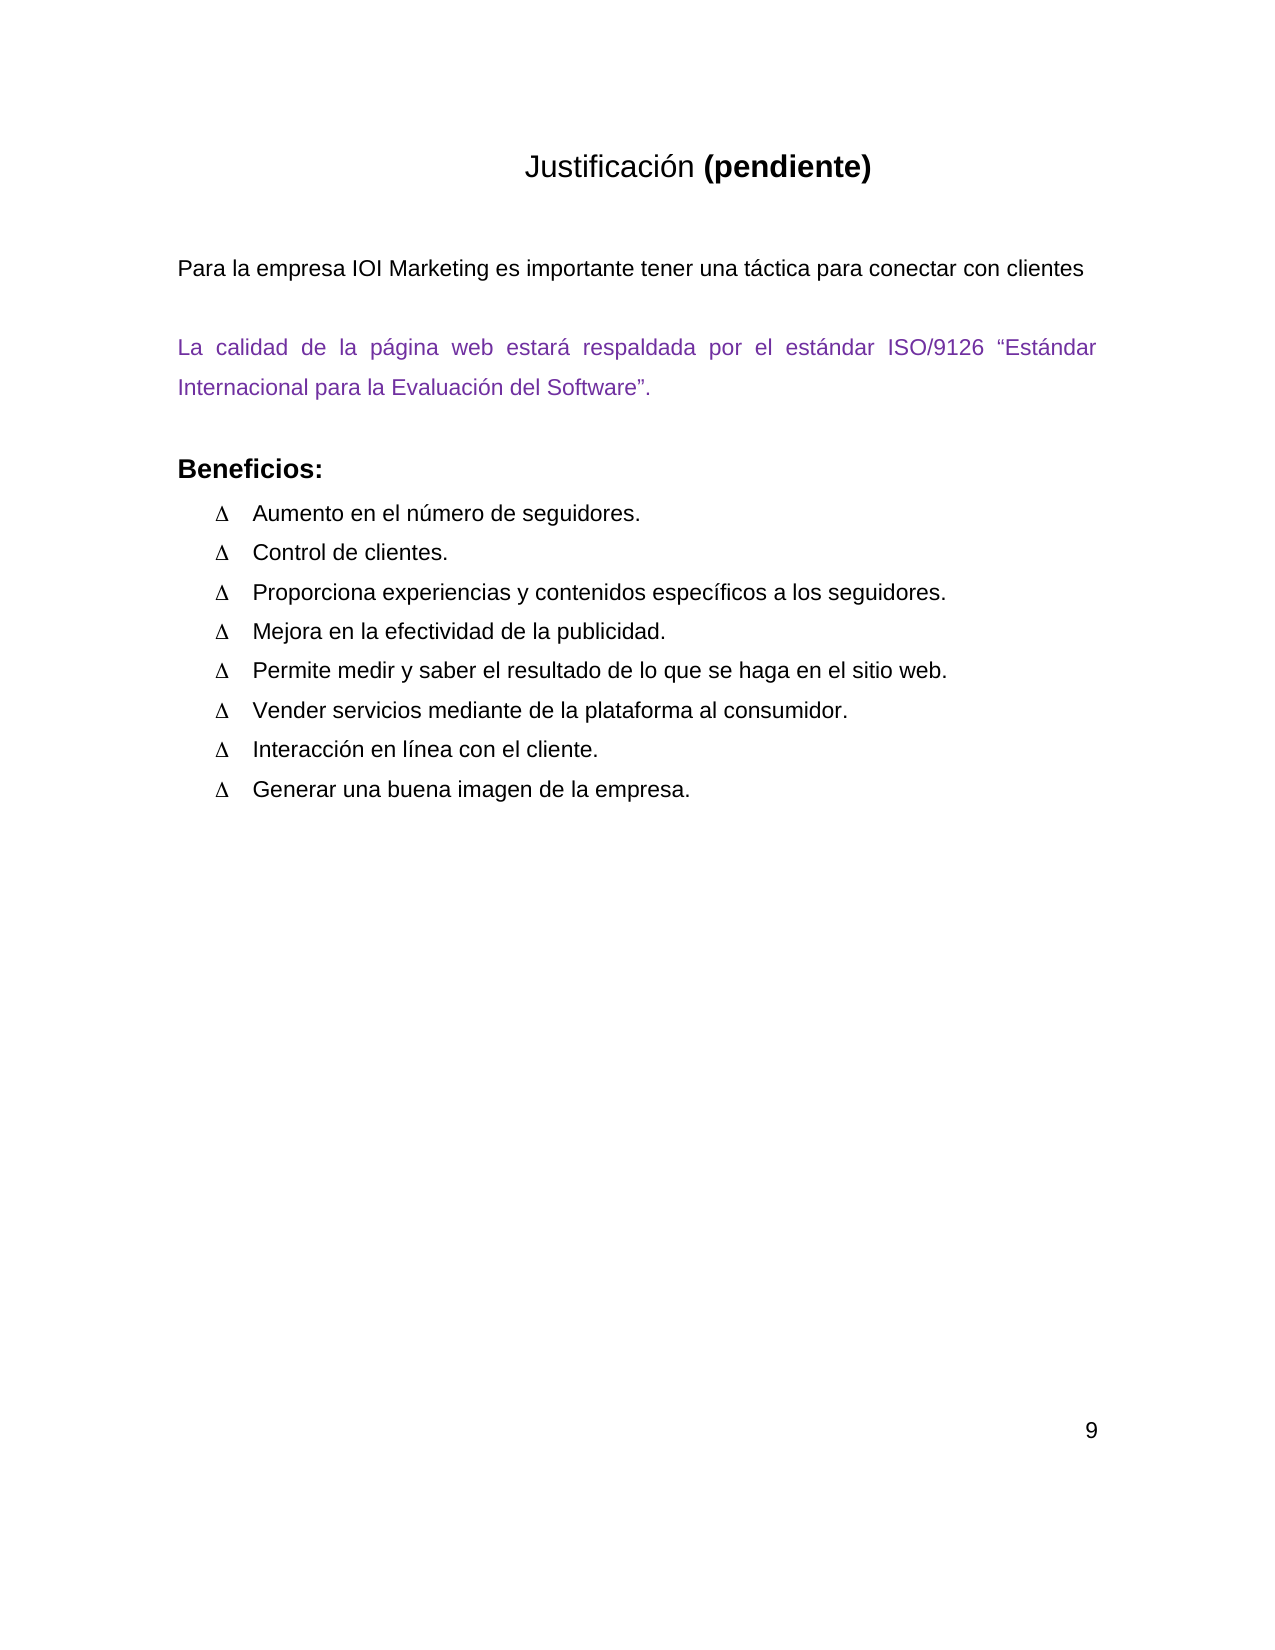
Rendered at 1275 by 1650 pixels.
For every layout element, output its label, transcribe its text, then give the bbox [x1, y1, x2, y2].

text La calidad de la página web estará respaldada por el estándar ISO/9126 “Estándar Internacional para la Evaluación del Software”. [177, 334, 1098, 400]
list Control de clientes. [215, 539, 1098, 565]
text Beneficios: [177, 453, 1098, 484]
list Interacción en línea con el cliente. [215, 736, 1098, 763]
text Para la empresa IOI Marketing es importante tener una táctica para conectar con clientes [177, 255, 1098, 282]
list Permite medir y saber el resultado de lo que se haga en el sitio web. [215, 657, 1098, 684]
list Vender servicios mediante de la plataforma al consumidor. [215, 697, 1098, 723]
list Proporciona experiencias y contenidos específicos a los seguidores. [215, 578, 1098, 605]
list Aumento en el número de seguidores. [215, 499, 1098, 526]
list Mejora en la efectividad de la publicidad. [215, 618, 1098, 644]
list Generar una buena imagen de la empresa. [215, 776, 1098, 802]
text Justificación (pendiente) [290, 148, 1098, 183]
